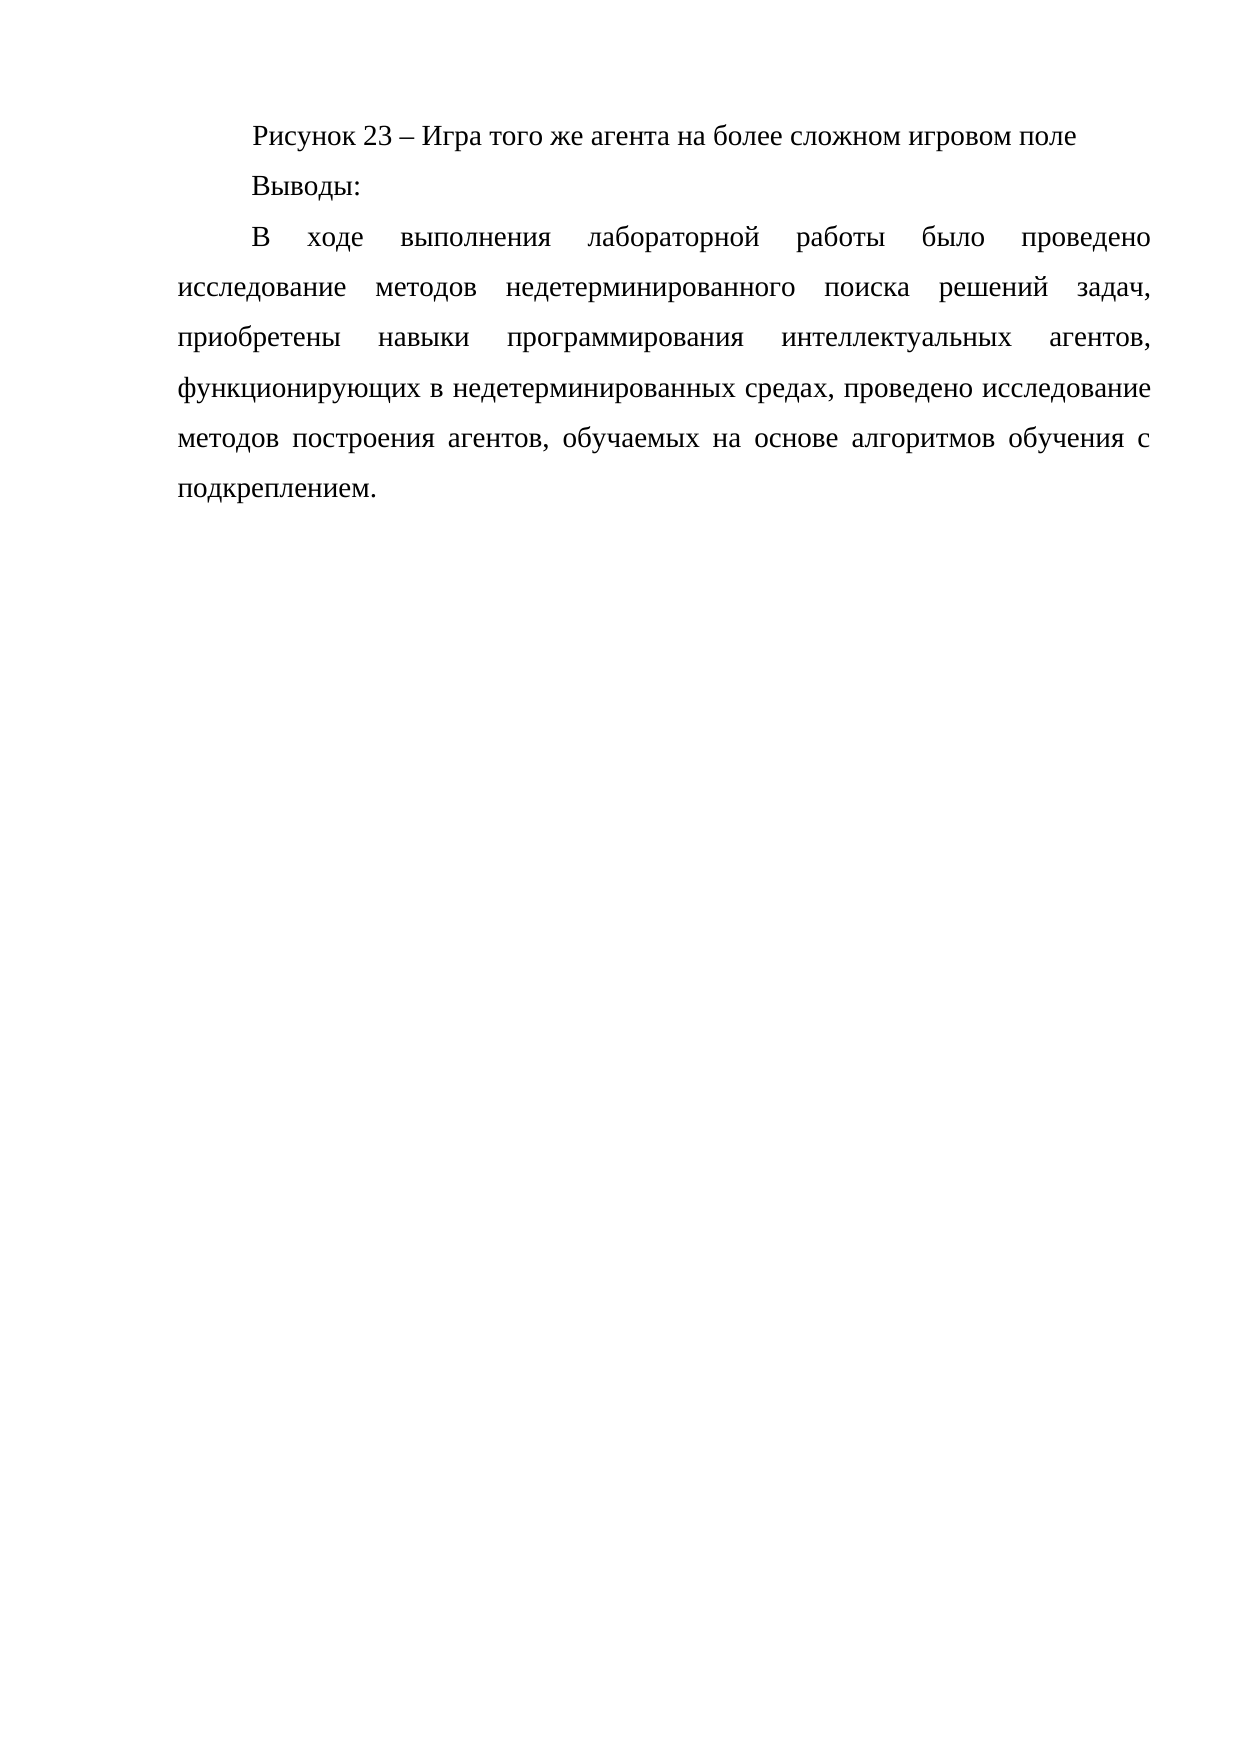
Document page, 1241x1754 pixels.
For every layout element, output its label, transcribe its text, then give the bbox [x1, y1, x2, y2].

text Рисунок 23 – Игра того же агента на более сложном игровом поле [177, 118, 1152, 152]
text В ходе выполнения лабораторной работы было проведено исследование методов недетерминированного поиска решений задач, приобретены навыки программирования интеллектуальных агентов, функционирующих в недетерминированных средах, проведено исследование методов построения агентов, обучаемых на основе алгоритмов обучения с подкреплением. [177, 219, 1152, 504]
text Выводы: [177, 168, 1152, 202]
